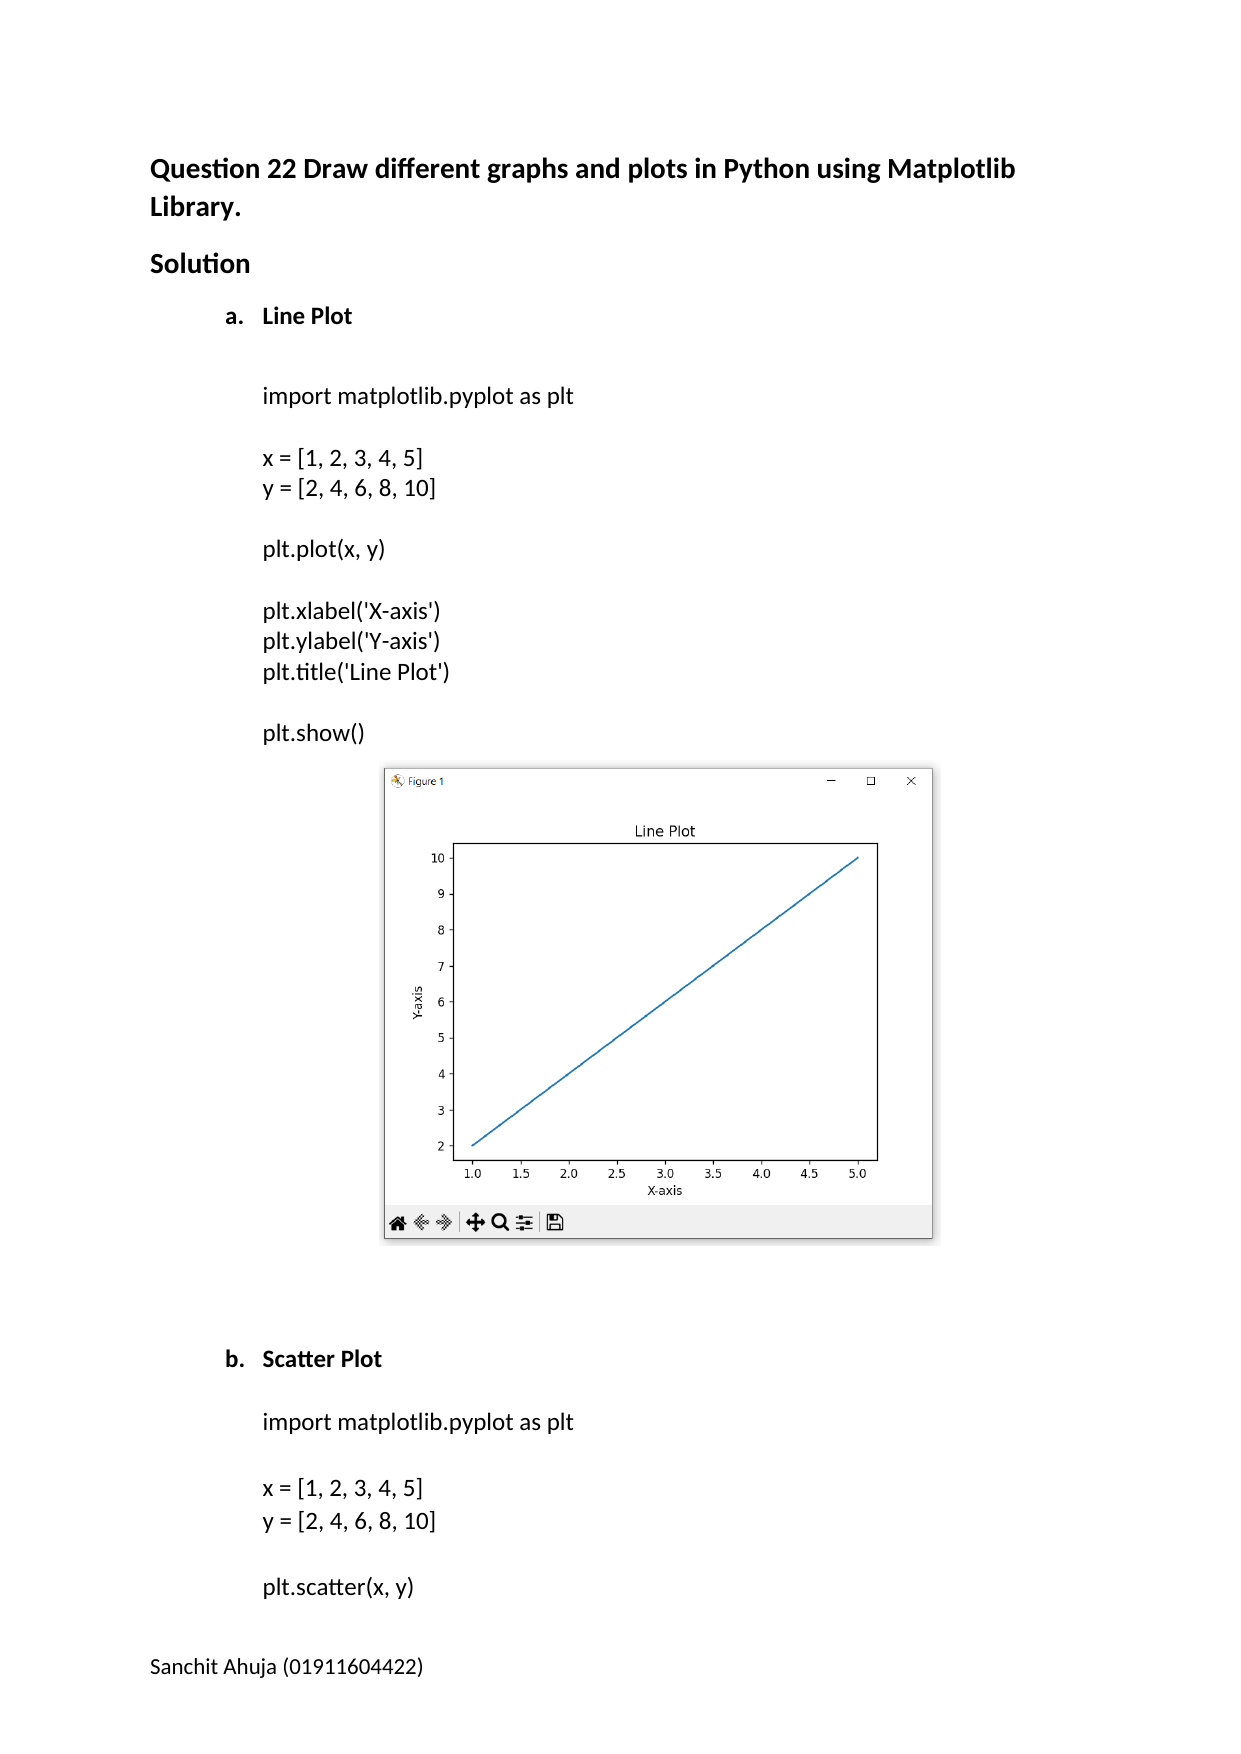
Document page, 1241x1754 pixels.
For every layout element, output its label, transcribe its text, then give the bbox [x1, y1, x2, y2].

picture [379, 760, 941, 1246]
text plt.plot(x, y) [262, 534, 843, 564]
list plt.scatter(x, y) [262, 1571, 1090, 1601]
list Line Plot [225, 300, 1090, 331]
text Question 22 Draw different graphs and plots in Python using Matplotlib Library. [150, 150, 1090, 224]
text import matplotlib.pyplot as plt [262, 381, 843, 411]
text Solution [150, 245, 1090, 281]
text plt.show() [262, 717, 843, 748]
list Scatter Plot [225, 1343, 1090, 1373]
text plt.title('Line Plot') [262, 656, 843, 687]
text y = [2, 4, 6, 8, 10] [262, 472, 843, 503]
list import matplotlib.pyplot as plt [262, 1406, 1090, 1437]
text plt.ylabel('Y-axis') [262, 626, 843, 656]
list y = [2, 4, 6, 8, 10] [262, 1505, 1090, 1536]
text x = [1, 2, 3, 4, 5] [262, 442, 843, 472]
list x = [1, 2, 3, 4, 5] [262, 1472, 1090, 1503]
text plt.xlabel('X-axis') [262, 595, 843, 625]
